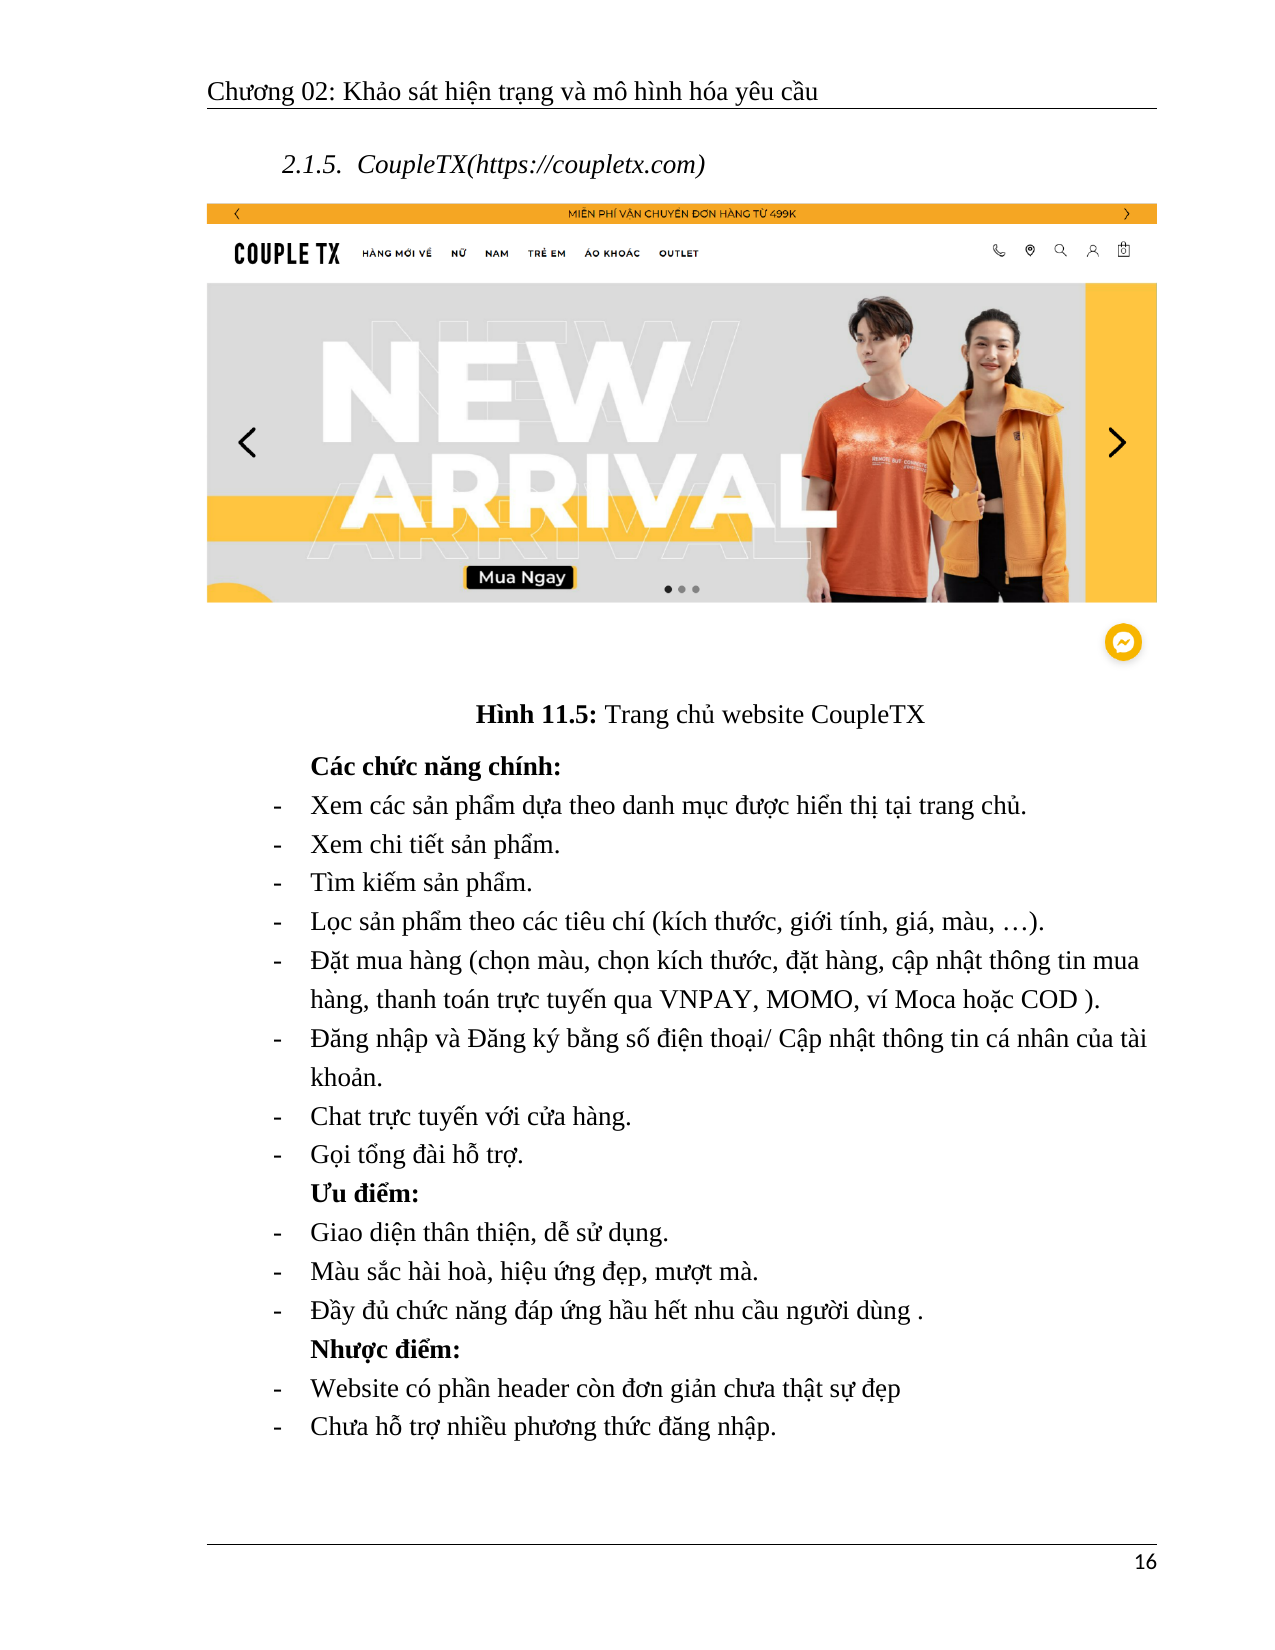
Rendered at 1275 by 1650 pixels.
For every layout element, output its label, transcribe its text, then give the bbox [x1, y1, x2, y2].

list Chưa hỗ trợ nhiều phương thức đăng nhập. [273, 1411, 1157, 1442]
list Website có phần header còn đơn giản chưa thật sự đẹp [273, 1372, 1157, 1403]
list Màu sắc hài hoà, hiệu ứng đẹp, mượt mà. [273, 1255, 1157, 1286]
list Gọi tổng đài hỗ trợ. [273, 1138, 1157, 1170]
list Đăng nhập và Đăng ký bằng số điện thoại/ Cập nhật thông tin cá nhân của tài khoản. [273, 1022, 1157, 1092]
list Tìm kiếm sản phẩm. [273, 867, 1157, 898]
list Đặt mua hàng (chọn màu, chọn kích thước, đặt hàng, cập nhật thông tin mua hàng, thanh toán trực tuyến qua VNPAY, MOMO, ví Moca hoặc COD ). [273, 944, 1157, 1014]
list Xem chi tiết sản phẩm. [273, 828, 1157, 859]
list Đầy đủ chức năng đáp ứng hầu hết nhu cầu người dùng . [273, 1294, 1157, 1325]
list Giao diện thân thiện, dễ sử dụng. [273, 1216, 1157, 1247]
list Chat trực tuyến với cửa hàng. [273, 1100, 1157, 1131]
text Hình 11.5: Trang chủ website CoupleTX [244, 674, 1157, 729]
list CoupleTX(https://coupletx.com) [282, 148, 1157, 179]
list Xem các sản phẩm dựa theo danh mục được hiển thị tại trang chủ. [273, 789, 1157, 820]
list Lọc sản phẩm theo các tiêu chí (kích thước, giới tính, giá, màu, …). [273, 905, 1157, 937]
list Ưu điểm: [251, 1177, 1157, 1208]
list Các chức năng chính: [251, 750, 1157, 781]
picture [206, 203, 1157, 674]
list Nhược điểm: [251, 1333, 1157, 1364]
